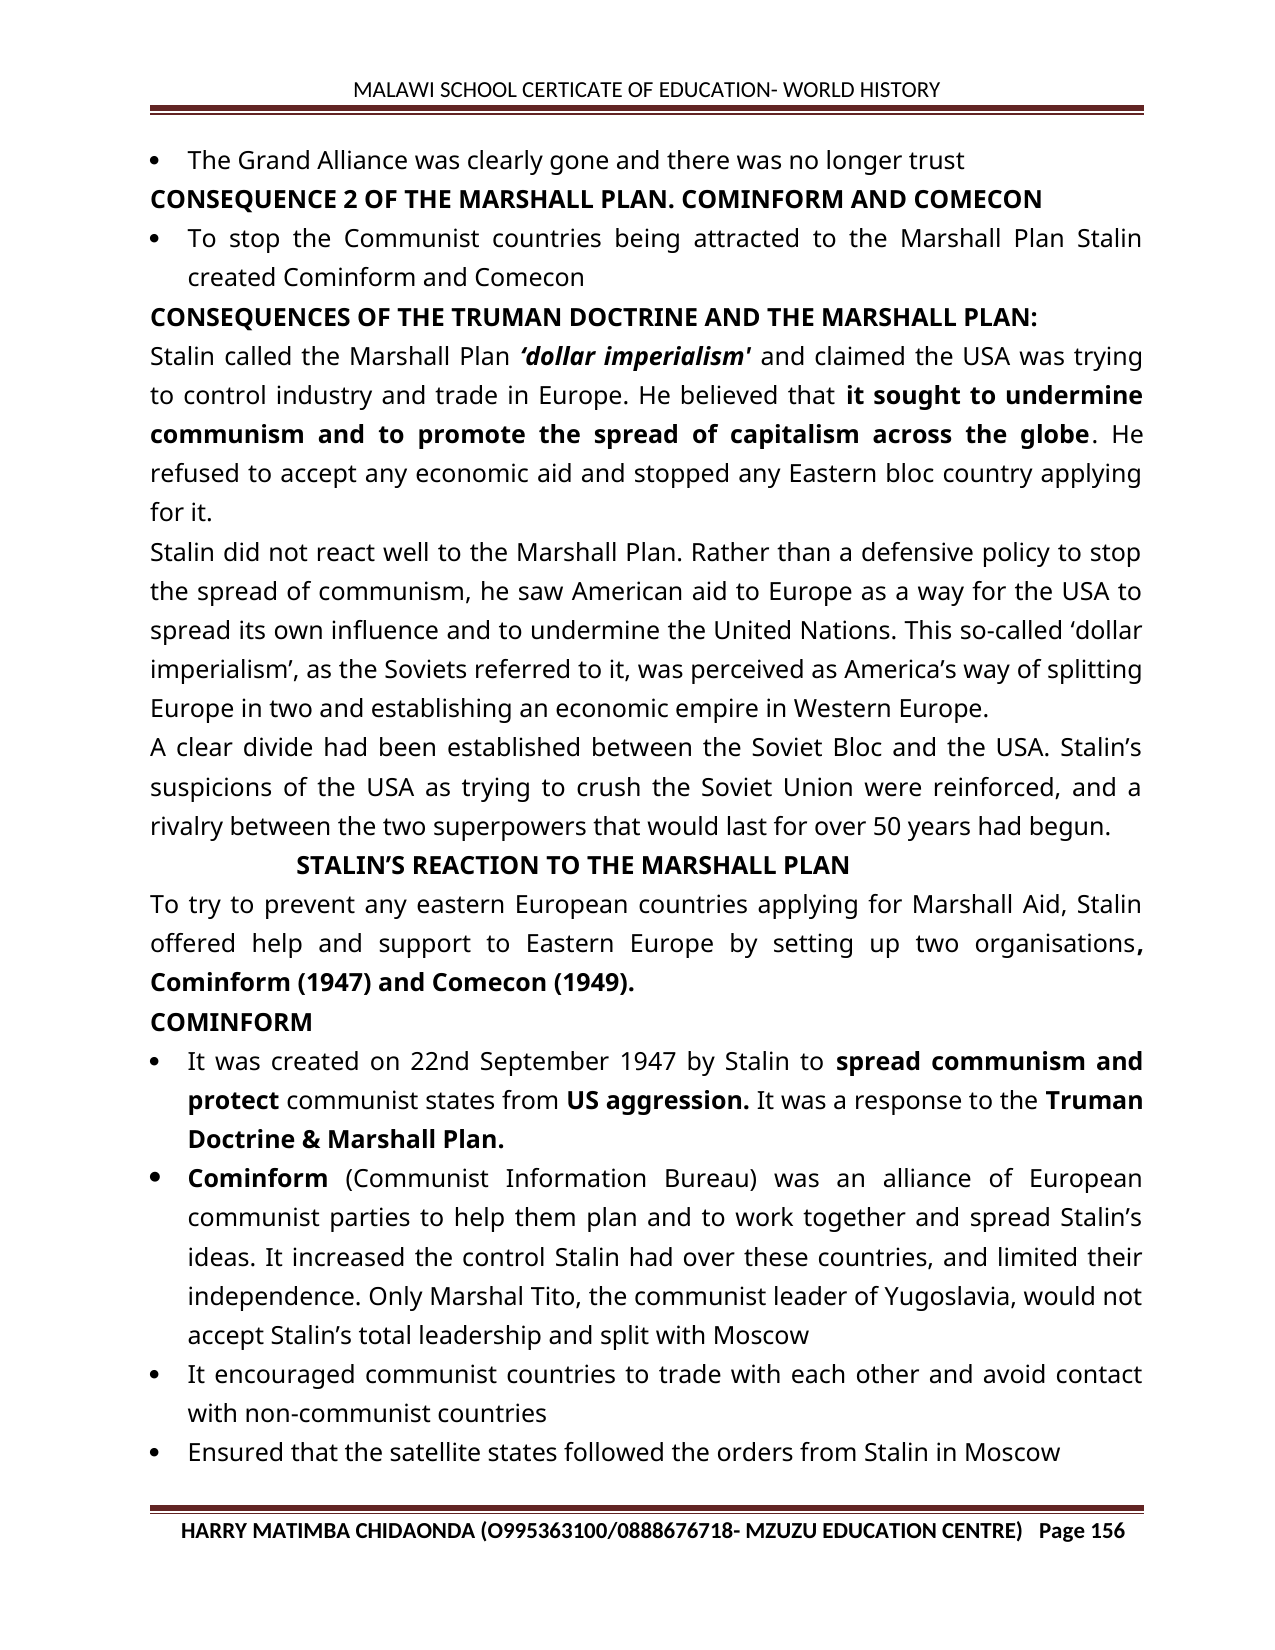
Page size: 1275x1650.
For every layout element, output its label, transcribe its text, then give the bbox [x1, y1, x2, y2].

list The Grand Alliance was clearly gone and there was no longer trust [150, 142, 1144, 177]
text To try to prevent any eastern European countries applying for Marshall Aid, Stalin offered help and support to Eastern Europe by setting up two organisations, Cominform (1947) and Comecon (1949). [150, 887, 1144, 999]
text CONSEQUENCES OF THE TRUMAN DOCTRINE AND THE MARSHALL PLAN: [150, 299, 1144, 333]
text Stalin called the Marshall Plan ‘dollar imperialism' and claimed the USA was trying to control industry and trade in Europe. He believed that it sought to undermine communism and to promote the spread of capitalism across the globe. He refused to accept any economic aid and stopped any Eastern bloc country applying for it. [150, 338, 1144, 529]
list It was created on 22nd September 1947 by Stalin to spread communism and protect communist states from US aggression. It was a response to the Truman Doctrine & Marshall Plan. [150, 1043, 1144, 1156]
text CONSEQUENCE 2 OF THE MARSHALL PLAN. COMINFORM AND COMECON [150, 182, 1144, 216]
text Stalin did not react well to the Marshall Plan. Rather than a defensive policy to stop the spread of communism, he saw American aid to Europe as a way for the USA to spread its own influence and to undermine the United Nations. This so-called ‘dollar imperialism’, as the Soviets referred to it, was perceived as America’s way of splitting Europe in two and establishing an economic empire in Western Europe. [150, 534, 1144, 725]
text COMINFORM [150, 1004, 1144, 1038]
text A clear divide had been established between the Soviet Bloc and the USA. Stalin’s suspicions of the USA as trying to crush the Soviet Union were reinforced, and a rivalry between the two superpowers that would last for over 50 years had begun. [150, 730, 1144, 842]
list To stop the Communist countries being attracted to the Marshall Plan Stalin created Cominform and Comecon [150, 221, 1144, 294]
text STALIN’S REACTION TO THE MARSHALL PLAN [150, 847, 1144, 882]
list Cominform (Communist Information Bureau) was an alliance of European communist parties to help them plan and to work together and spread Stalin’s ideas. It increased the control Stalin had over these countries, and limited their independence. Only Marshal Tito, the communist leader of Yugoslavia, would not accept Stalin’s total leadership and split with Moscow [150, 1161, 1144, 1352]
list It encouraged communist countries to trade with each other and avoid contact with non-communist countries [150, 1357, 1144, 1430]
list Ensured that the satellite states followed the orders from Stalin in Moscow [150, 1435, 1144, 1469]
